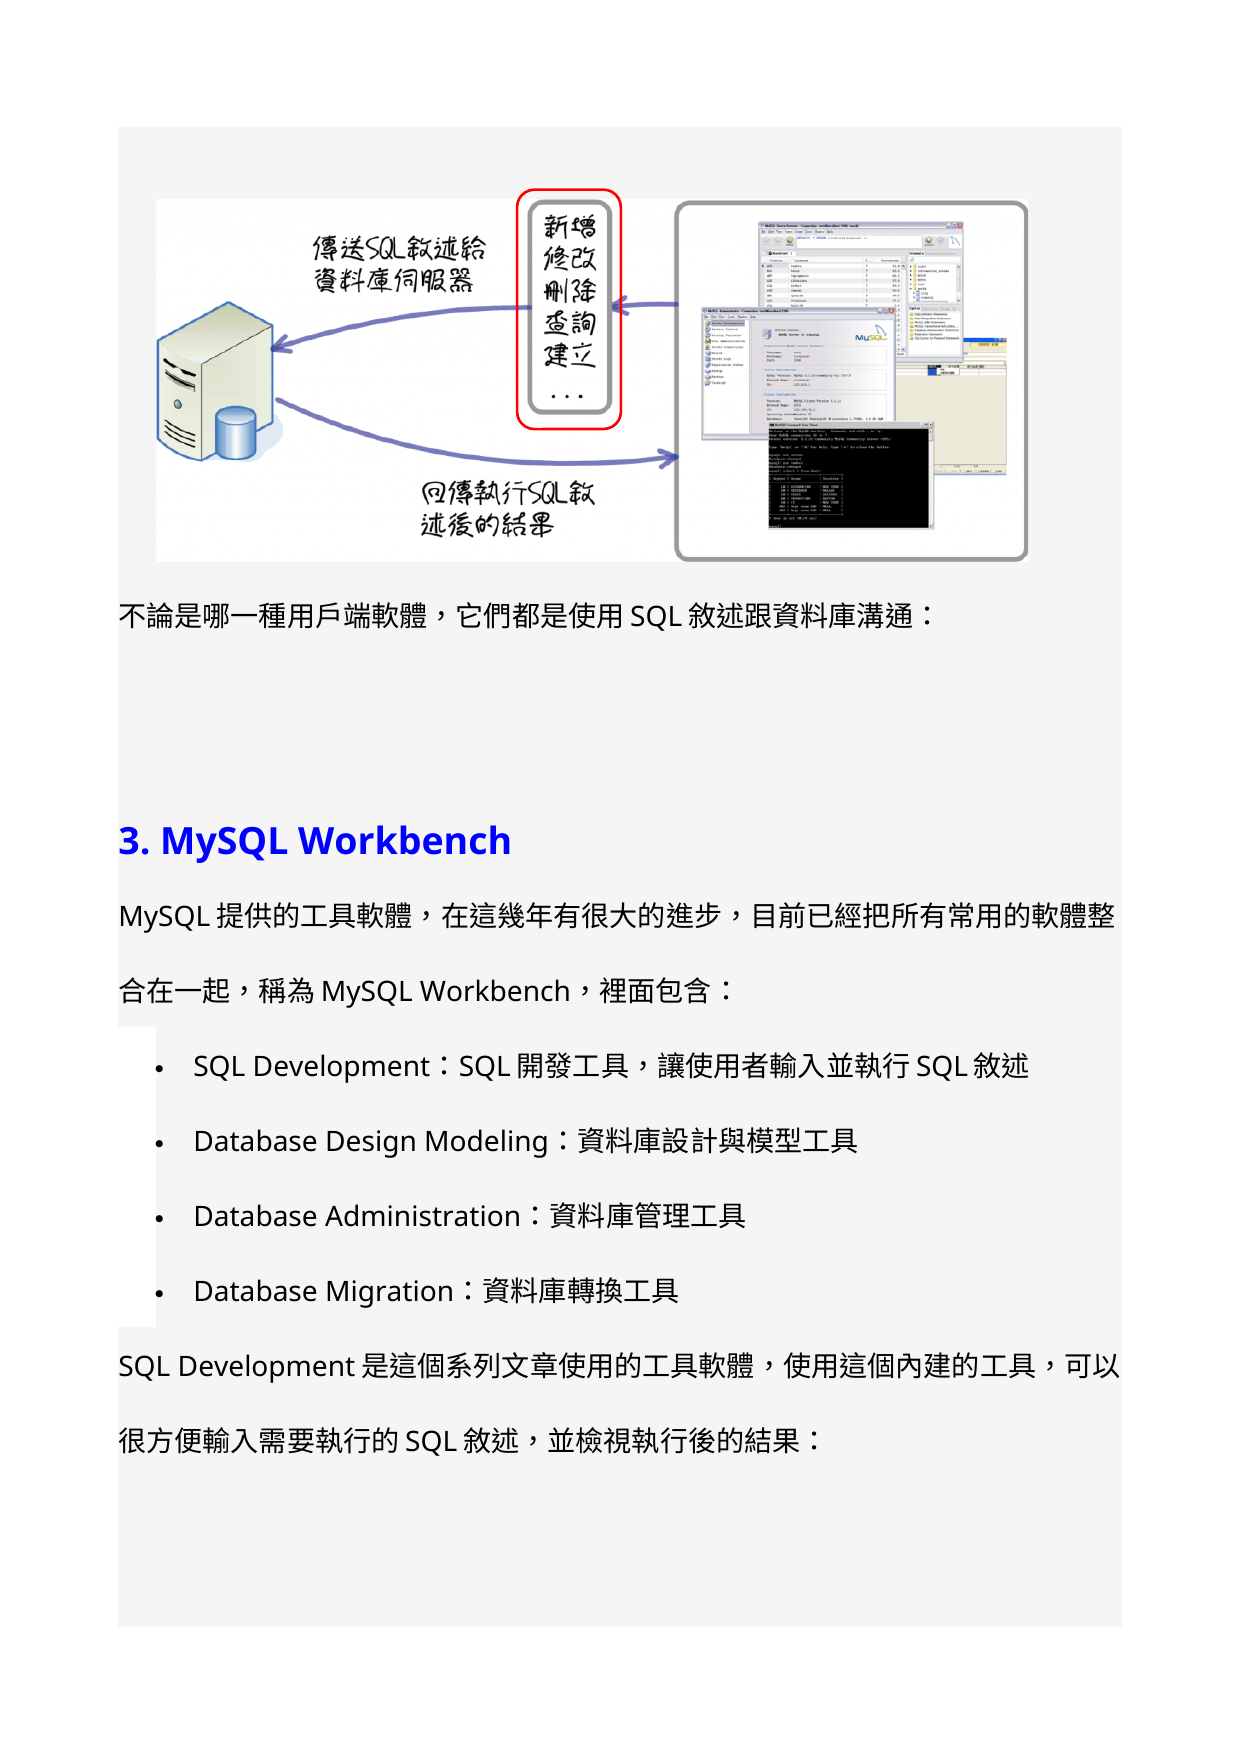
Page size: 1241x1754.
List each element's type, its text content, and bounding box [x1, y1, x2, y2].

text SQL Development是這個系列文章使用的工具軟體，使用這個內建的工具，可以很方便輸入需要執行的SQL敘述，並檢視執行後的結果： [118, 1327, 1122, 1477]
picture [519, 199, 619, 427]
text 3. MySQL Workbench [118, 802, 1122, 877]
list SQL Development：SQL開發工具，讓使用者輸入並執行SQL敘述 [156, 1027, 1122, 1102]
picture [156, 199, 1029, 562]
list Database Migration：資料庫轉換工具 [156, 1252, 1122, 1327]
text MySQL提供的工具軟體，在這幾年有很大的進步，目前已經把所有常用的軟體整合在一起，稱為MySQL Workbench，裡面包含： [118, 877, 1122, 1027]
list Database Administration：資料庫管理工具 [156, 1177, 1122, 1252]
list Database Design Modeling：資料庫設計與模型工具 [156, 1102, 1122, 1177]
